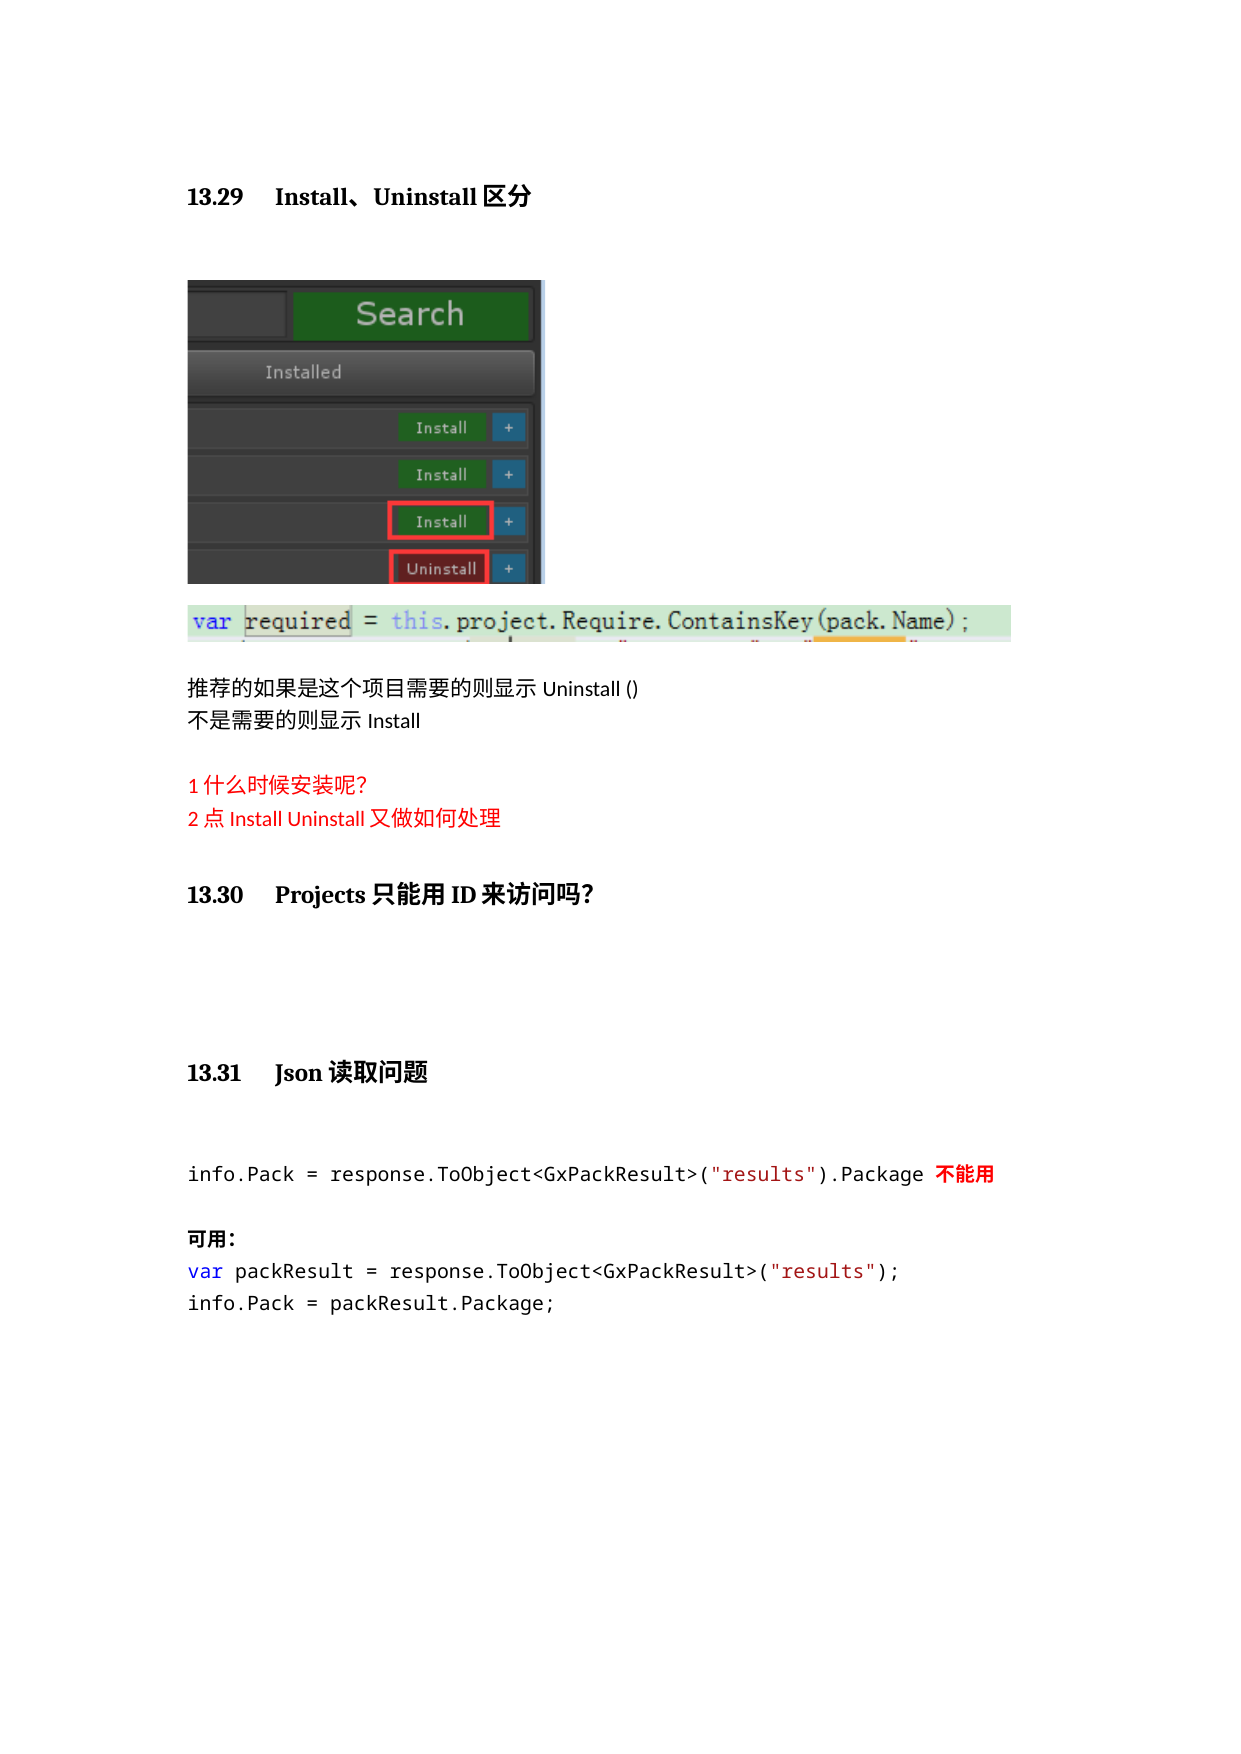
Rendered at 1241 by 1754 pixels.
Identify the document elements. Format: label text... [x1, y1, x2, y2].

text 不是需要的则显示 Install [187, 703, 1053, 736]
text 2点Install Uninstall又做如何处理 [187, 801, 1053, 833]
text info.Pack = packResult.Package; [187, 1287, 1053, 1319]
subtitle Install、Uninstall区分 [187, 162, 1053, 227]
subtitle Projects只能用ID来访问吗？ [187, 860, 1053, 925]
text 1什么时候安装呢？ [187, 768, 1053, 801]
text var packResult = response.ToObject<GxPackResult>("results"); [187, 1254, 1053, 1287]
text info.Pack = response.ToObject<GxPackResult>("results").Package 不能用 [187, 1157, 1053, 1189]
text 推荐的如果是这个项目需要的则显示 Uninstall () [187, 671, 1053, 703]
picture [187, 280, 546, 584]
picture [187, 605, 1011, 642]
subtitle Json读取问题 [187, 1038, 1053, 1103]
text 可用： [187, 1222, 1053, 1254]
